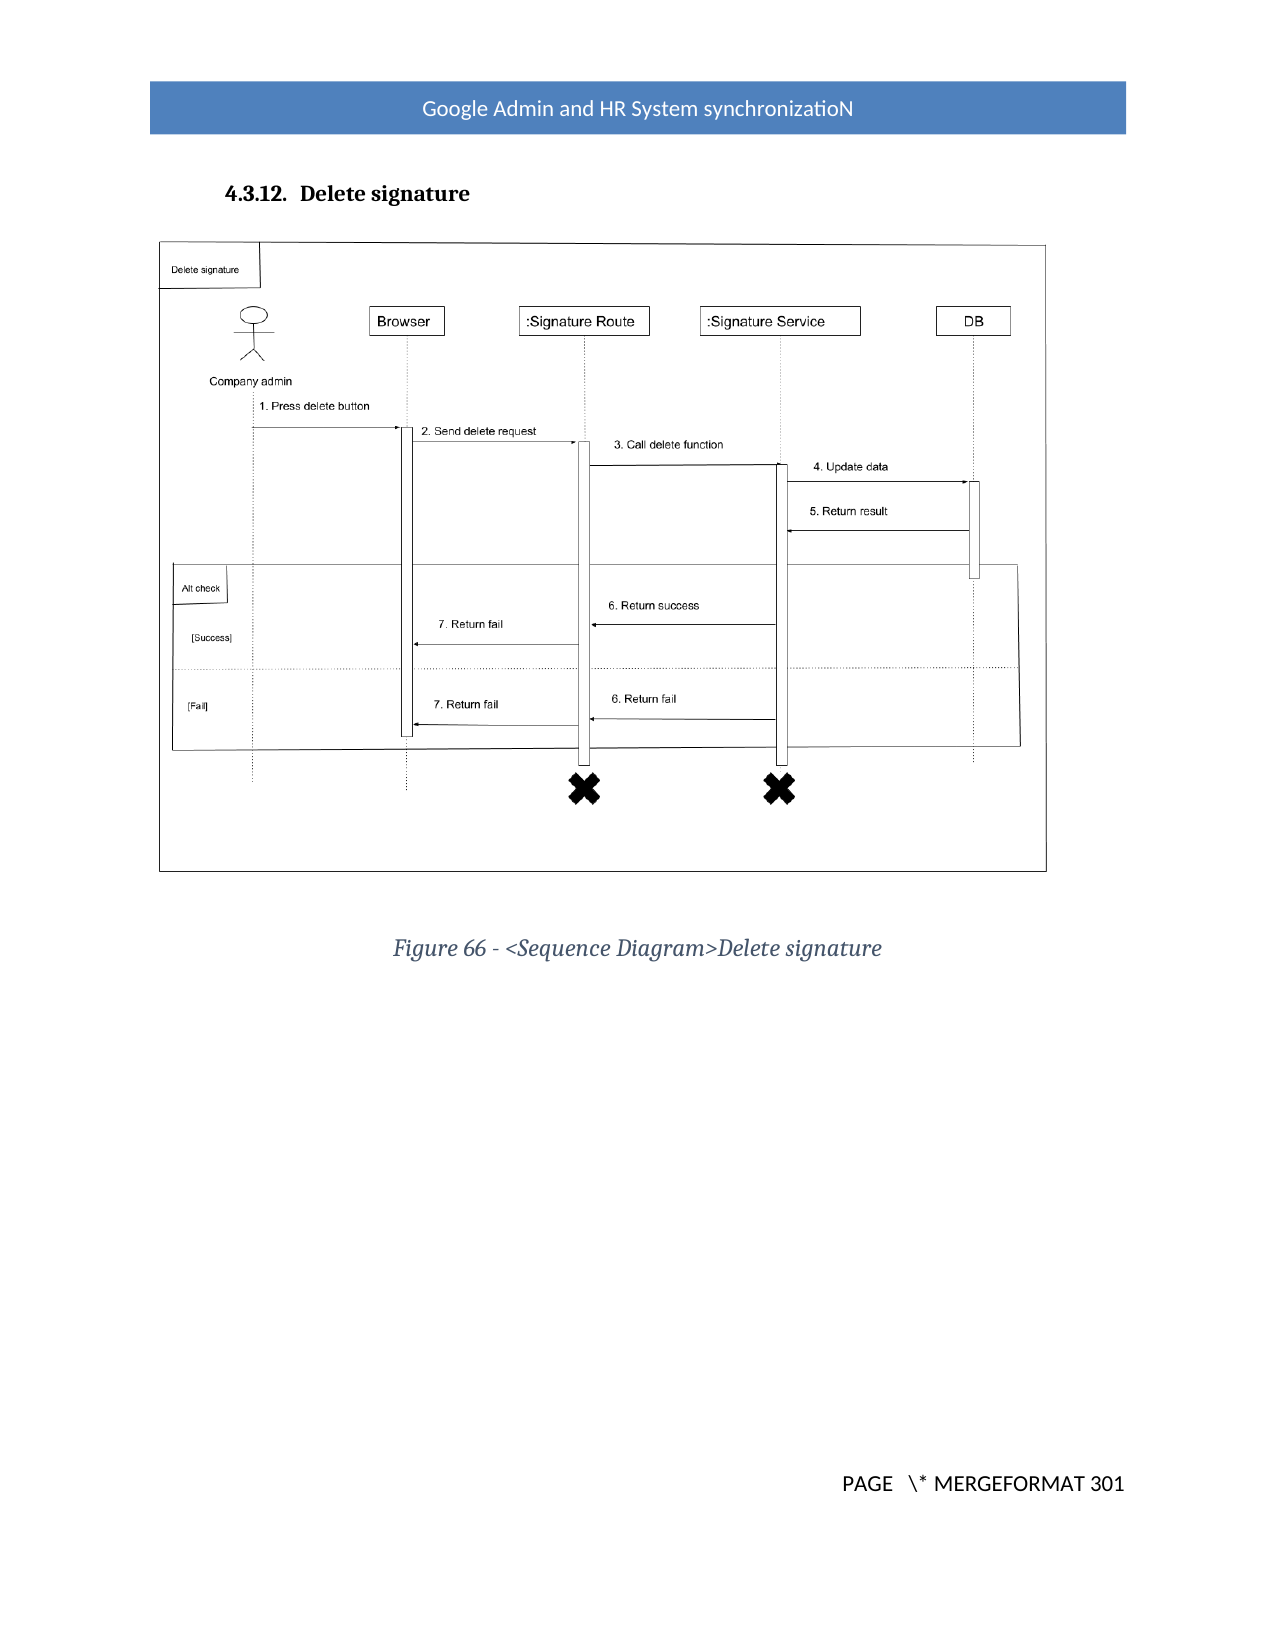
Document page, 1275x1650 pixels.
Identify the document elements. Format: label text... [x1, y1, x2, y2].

text Figure 66 - <Sequence Diagram>Delete signature [150, 934, 1125, 962]
subtitle Delete signature [225, 181, 1125, 207]
picture [150, 231, 1125, 901]
